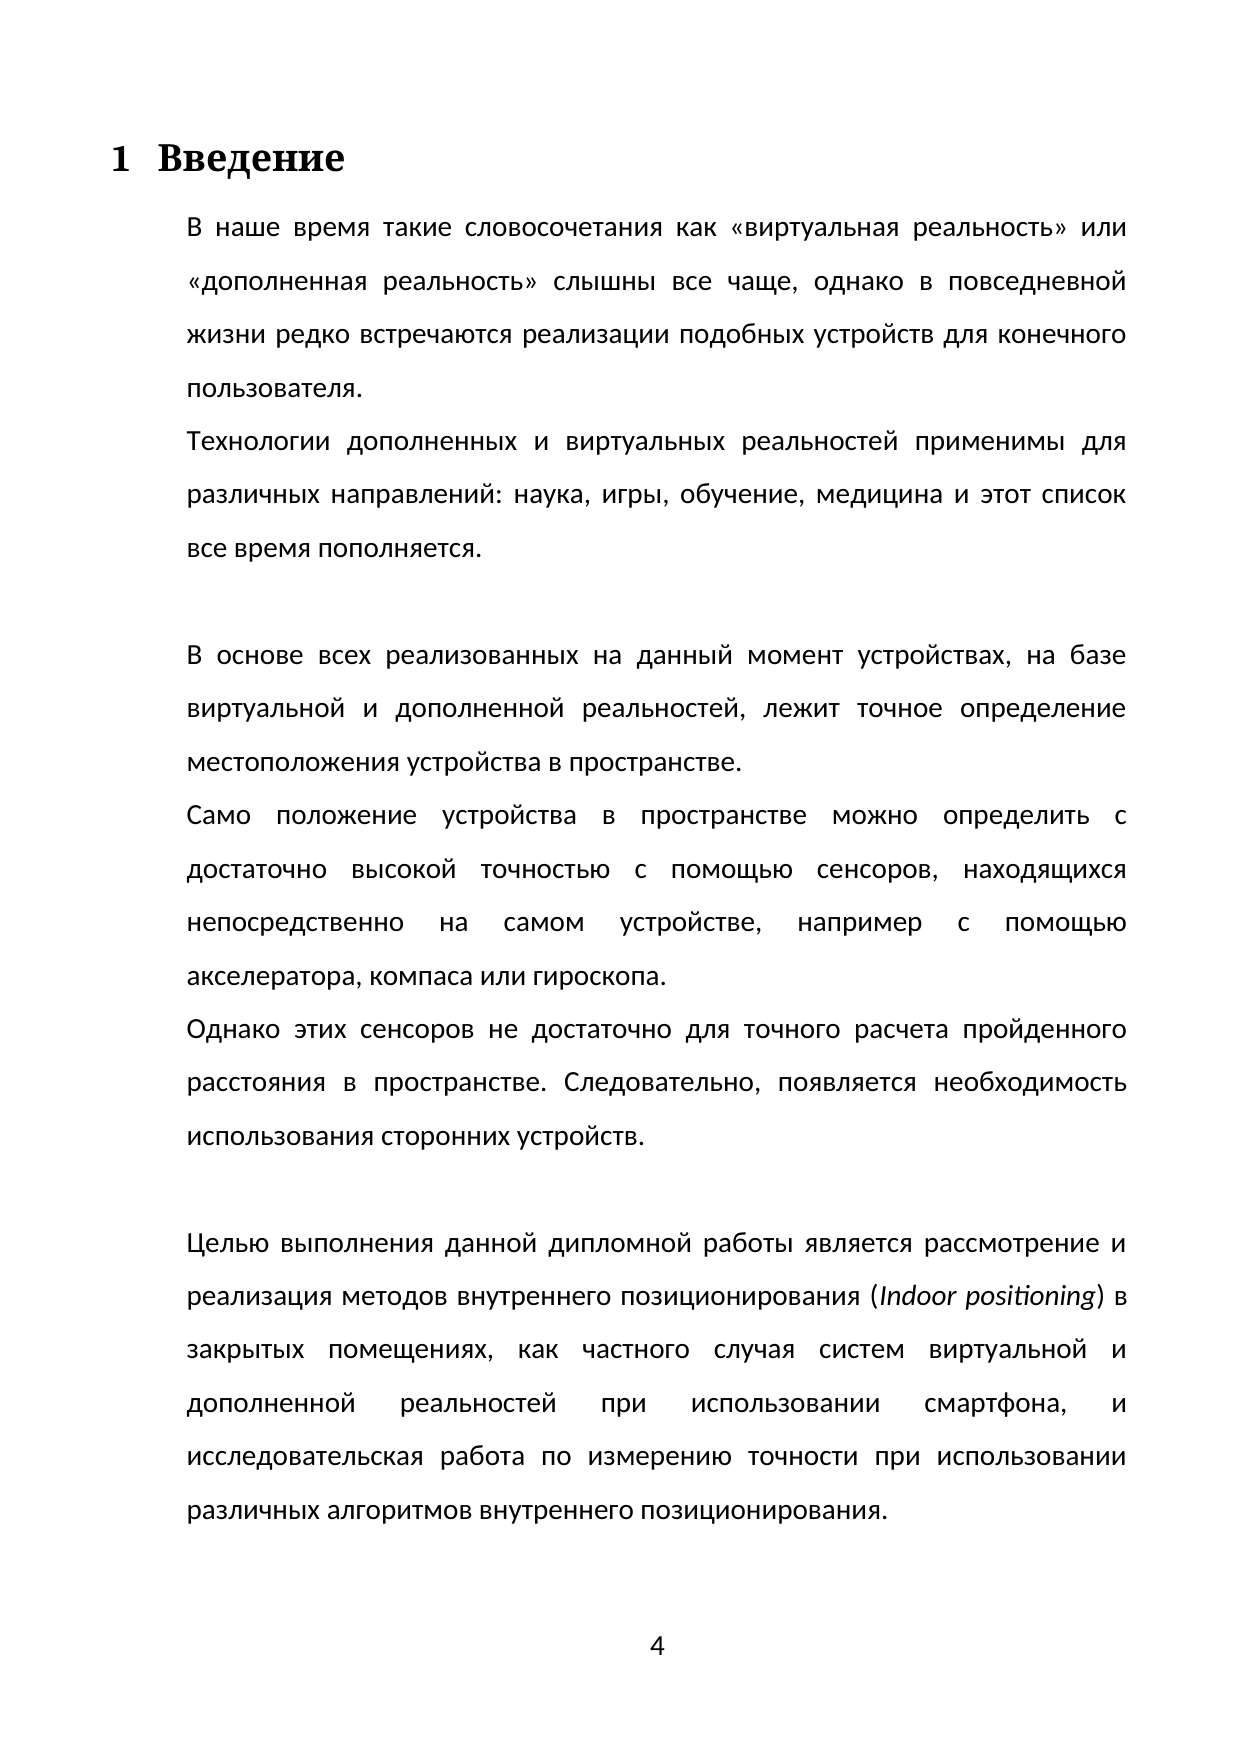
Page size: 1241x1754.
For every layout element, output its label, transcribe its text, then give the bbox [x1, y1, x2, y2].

text В основе всех реализованных на данный момент устройствах, на базе виртуальной и дополненной реальностей, лежит точное определение местоположения устройства в пространстве. [186, 636, 1128, 778]
text Технологии дополненных и виртуальных реальностей применимы для различных направлений: наука, игры, обучение, медицина и этот список все время пополняется. [186, 422, 1128, 565]
text Само положение устройства в пространстве можно определить с достаточно высокой точностью с помощью сенсоров, находящихся непосредственно на самом устройстве, например с помощью акселератора, компаса или гироскопа. [186, 796, 1128, 992]
text Однако этих сенсоров не достаточно для точного расчета пройденного расстояния в пространстве. Следовательно, появляется необходимость использования сторонних устройств. [186, 1010, 1128, 1152]
text В наше время такие словосочетания как «виртуальная реальность» или «дополненная реальность» слышны все чаще, однако в повседневной жизни редко встречаются реализации подобных устройств для конечного пользователя. [186, 208, 1128, 404]
subtitle Введение [112, 137, 1128, 181]
text Целью выполнения данной дипломной работы является рассмотрение и реализация методов внутреннего позиционирования (Indoor positioning) в закрытых помещениях, как частного случая систем виртуальной и дополненной реальностей при использовании смартфона, и исследовательская работа по измерению точности при использовании различных алгоритмов внутреннего позиционирования. [186, 1224, 1128, 1527]
